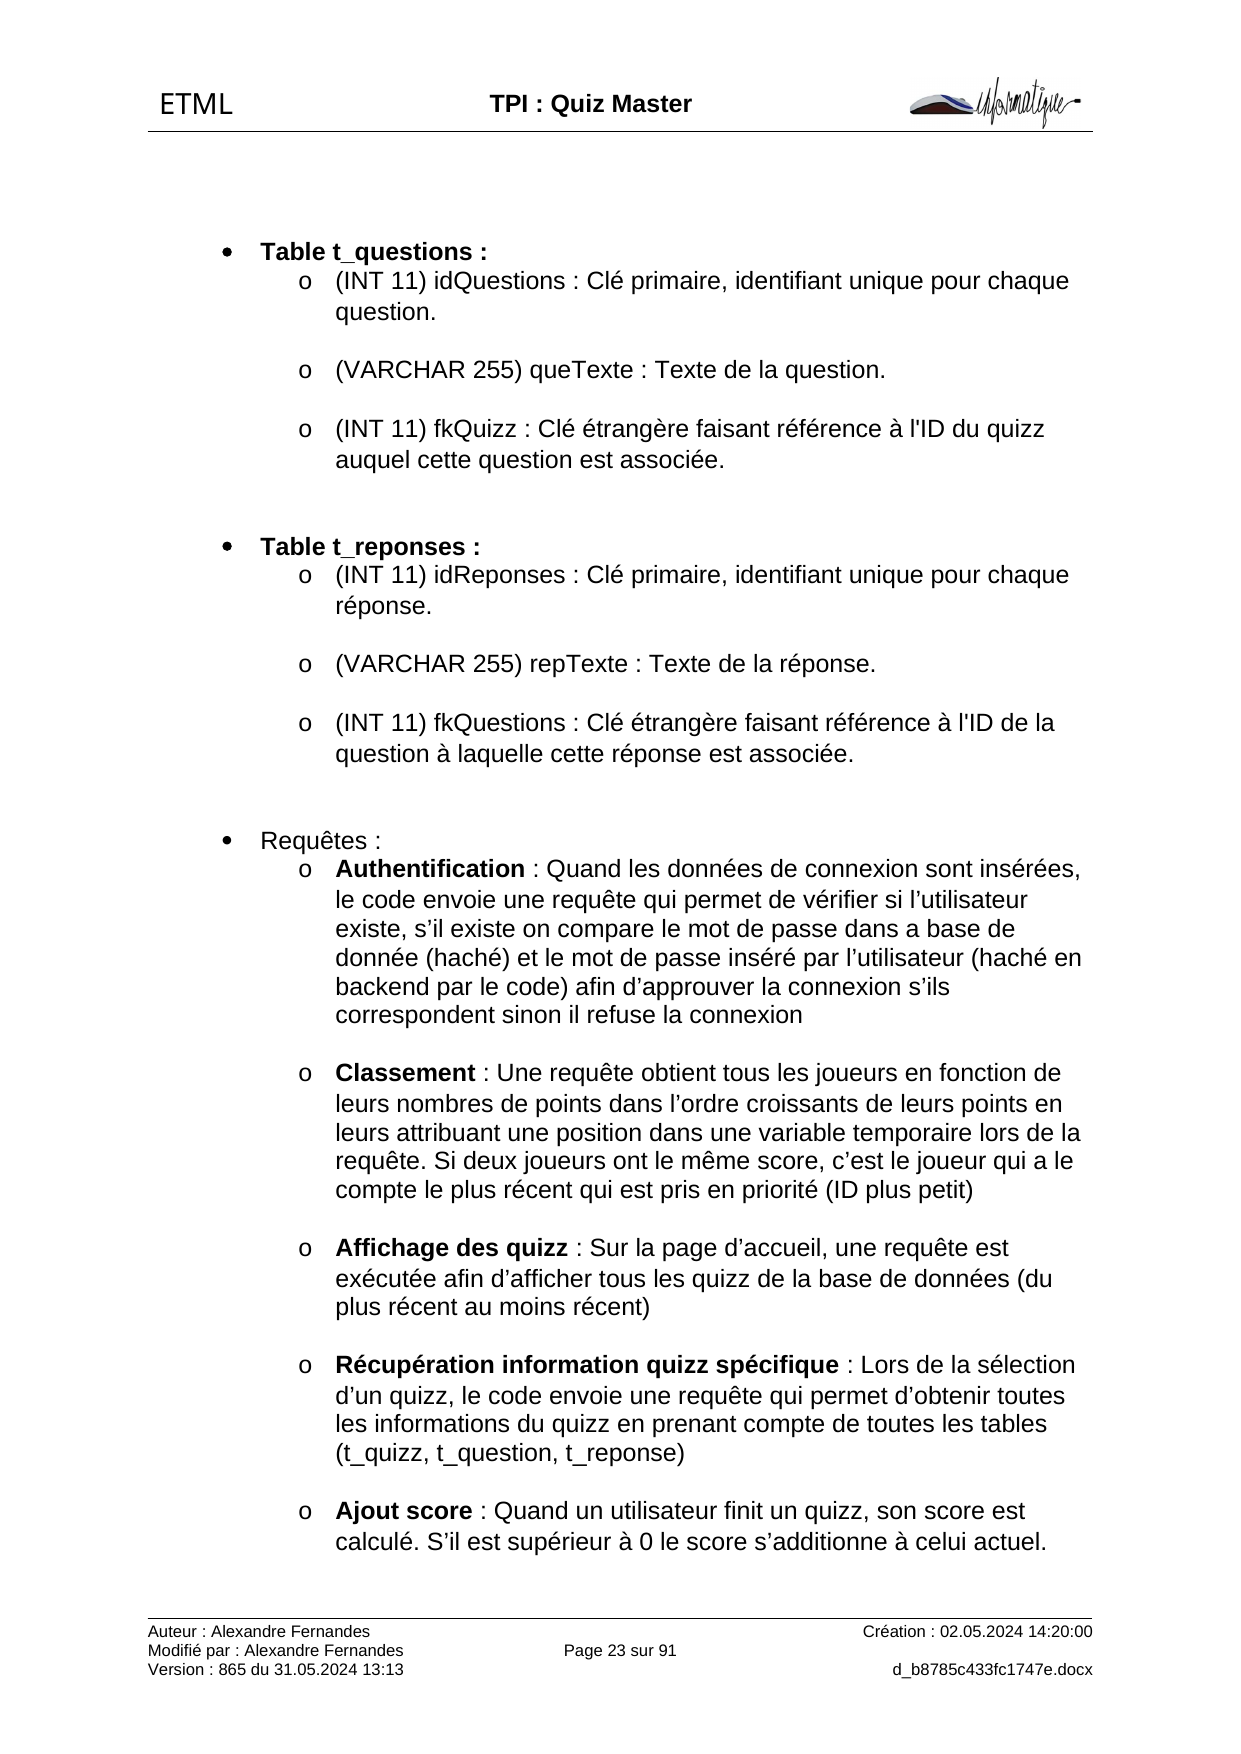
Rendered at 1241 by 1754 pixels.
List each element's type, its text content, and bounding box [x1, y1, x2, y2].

list Classement : Une requête obtient tous les joueurs en fonction de leurs nombres de points dans l’ordre croissants de leurs points en leurs attribuant une position dans une variable temporaire lors de la requête. Si deux joueurs ont le même score, c’est le joueur qui a le compte le plus récent qui est pris en priorité (ID plus petit) [298, 1058, 1092, 1204]
list (INT 11) fkQuizz : Clé étrangère faisant référence à l'ID du quizz auquel cette question est associée. [298, 414, 1092, 474]
picture [909, 77, 1082, 129]
list (VARCHAR 255) repTexte : Texte de la réponse. [298, 649, 1092, 680]
list (VARCHAR 255) queTexte : Texte de la question. [298, 354, 1092, 386]
list Ajout score : Quand un utilisateur finit un quizz, son score est calculé. S’il est supérieur à 0 le score s’additionne à celui actuel. [298, 1496, 1092, 1555]
list Table t_questions : [223, 237, 1092, 266]
list Requêtes : [223, 826, 1092, 854]
list (INT 11) idReponses : Clé primaire, identifiant unique pour chaque réponse. [298, 560, 1092, 620]
list Récupération information quizz spécifique : Lors de la sélection d’un quizz, le code envoie une requête qui permet d’obtenir toutes les informations du quizz en prenant compte de toutes les tables (t_quizz, t_question, t_reponse) [298, 1350, 1092, 1467]
list Authentification : Quand les données de connexion sont insérées, le code envoie une requête qui permet de vérifier si l’utilisateur existe, s’il existe on compare le mot de passe dans a base de donnée (haché) et le mot de passe inséré par l’utilisateur (haché en backend par le code) afin d’approuver la connexion s’ils correspondent sinon il refuse la connexion [298, 854, 1092, 1029]
list (INT 11) fkQuestions : Clé étrangère faisant référence à l'ID de la question à laquelle cette réponse est associée. [298, 708, 1092, 768]
list Table t_reponses : [223, 531, 1092, 560]
list (INT 11) idQuestions : Clé primaire, identifiant unique pour chaque question. [298, 266, 1092, 326]
list Affichage des quizz : Sur la page d’accueil, une requête est exécutée afin d’afficher tous les quizz de la base de données (du plus récent au moins récent) [298, 1233, 1092, 1321]
